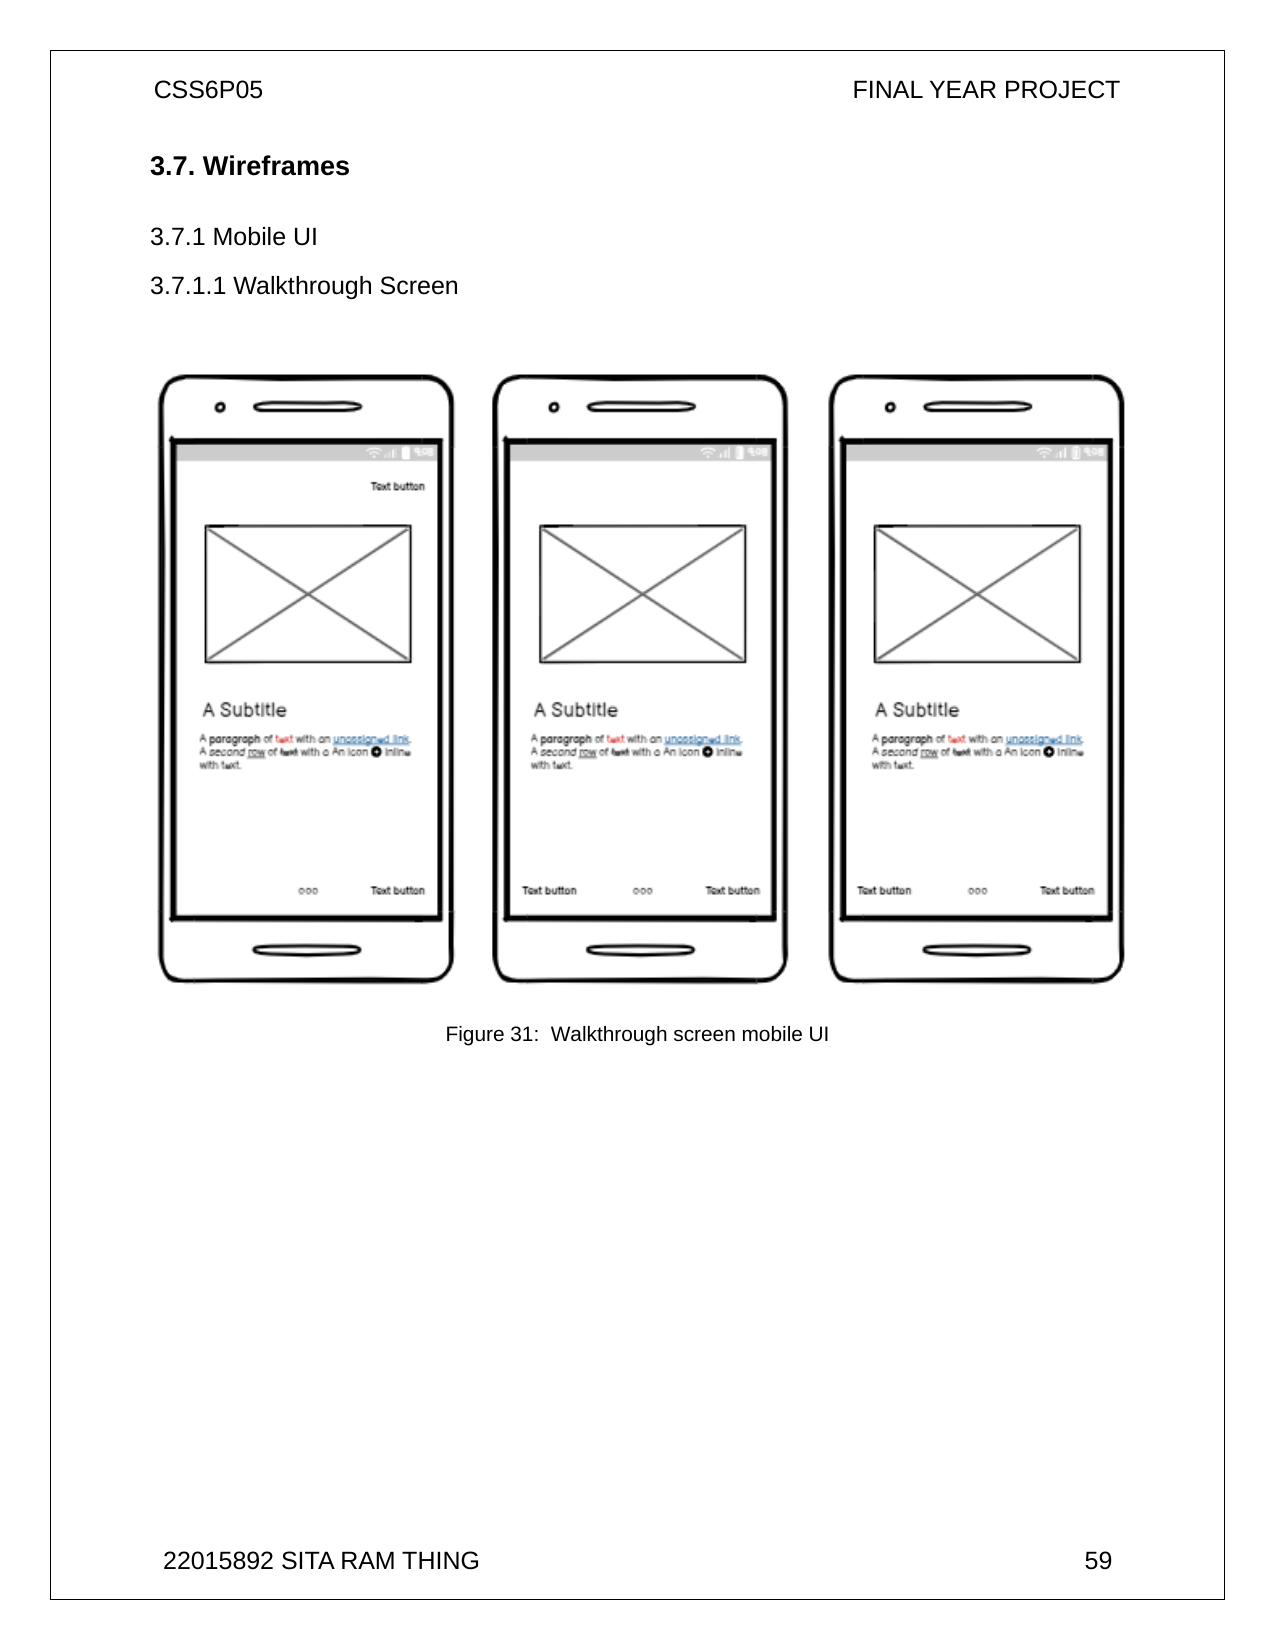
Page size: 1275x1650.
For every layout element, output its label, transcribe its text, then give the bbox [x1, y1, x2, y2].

subtitle 3.7.1.1 Walkthrough Screen [150, 271, 1125, 300]
subtitle 3.7. Wireframes [150, 150, 1125, 181]
text Figure 31: Walkthrough screen mobile UI [150, 1022, 1125, 1046]
picture [150, 370, 1130, 991]
subtitle 3.7.1 Mobile UI [150, 222, 1125, 251]
